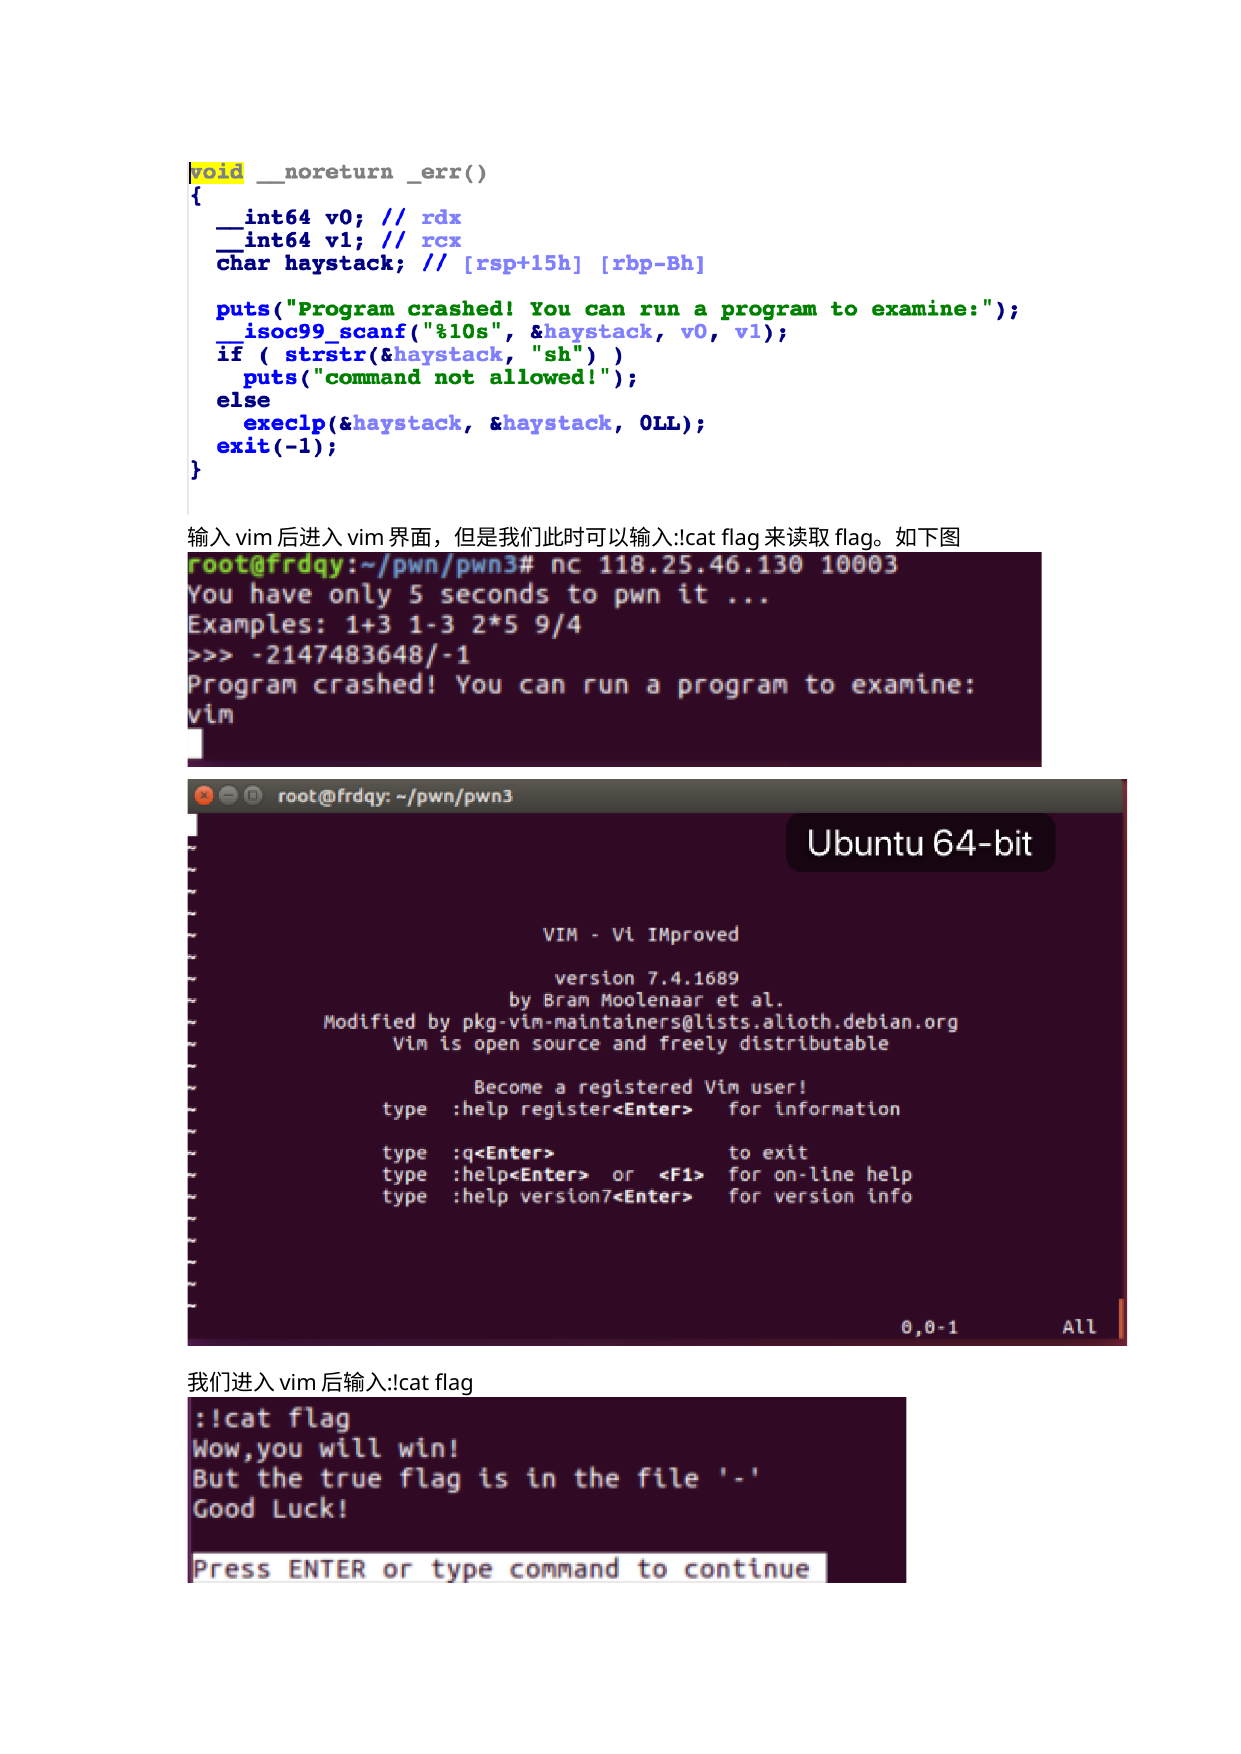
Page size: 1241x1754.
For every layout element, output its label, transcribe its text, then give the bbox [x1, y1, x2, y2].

picture [187, 162, 1128, 515]
picture [187, 552, 1042, 767]
text 我们进入vim后输入:!cat flag [187, 1364, 1053, 1397]
picture [187, 1397, 907, 1583]
picture [187, 779, 1128, 1346]
text 输入vim后进入vim界面，但是我们此时可以输入:!cat flag来读取flag。如下图 [187, 519, 1053, 552]
